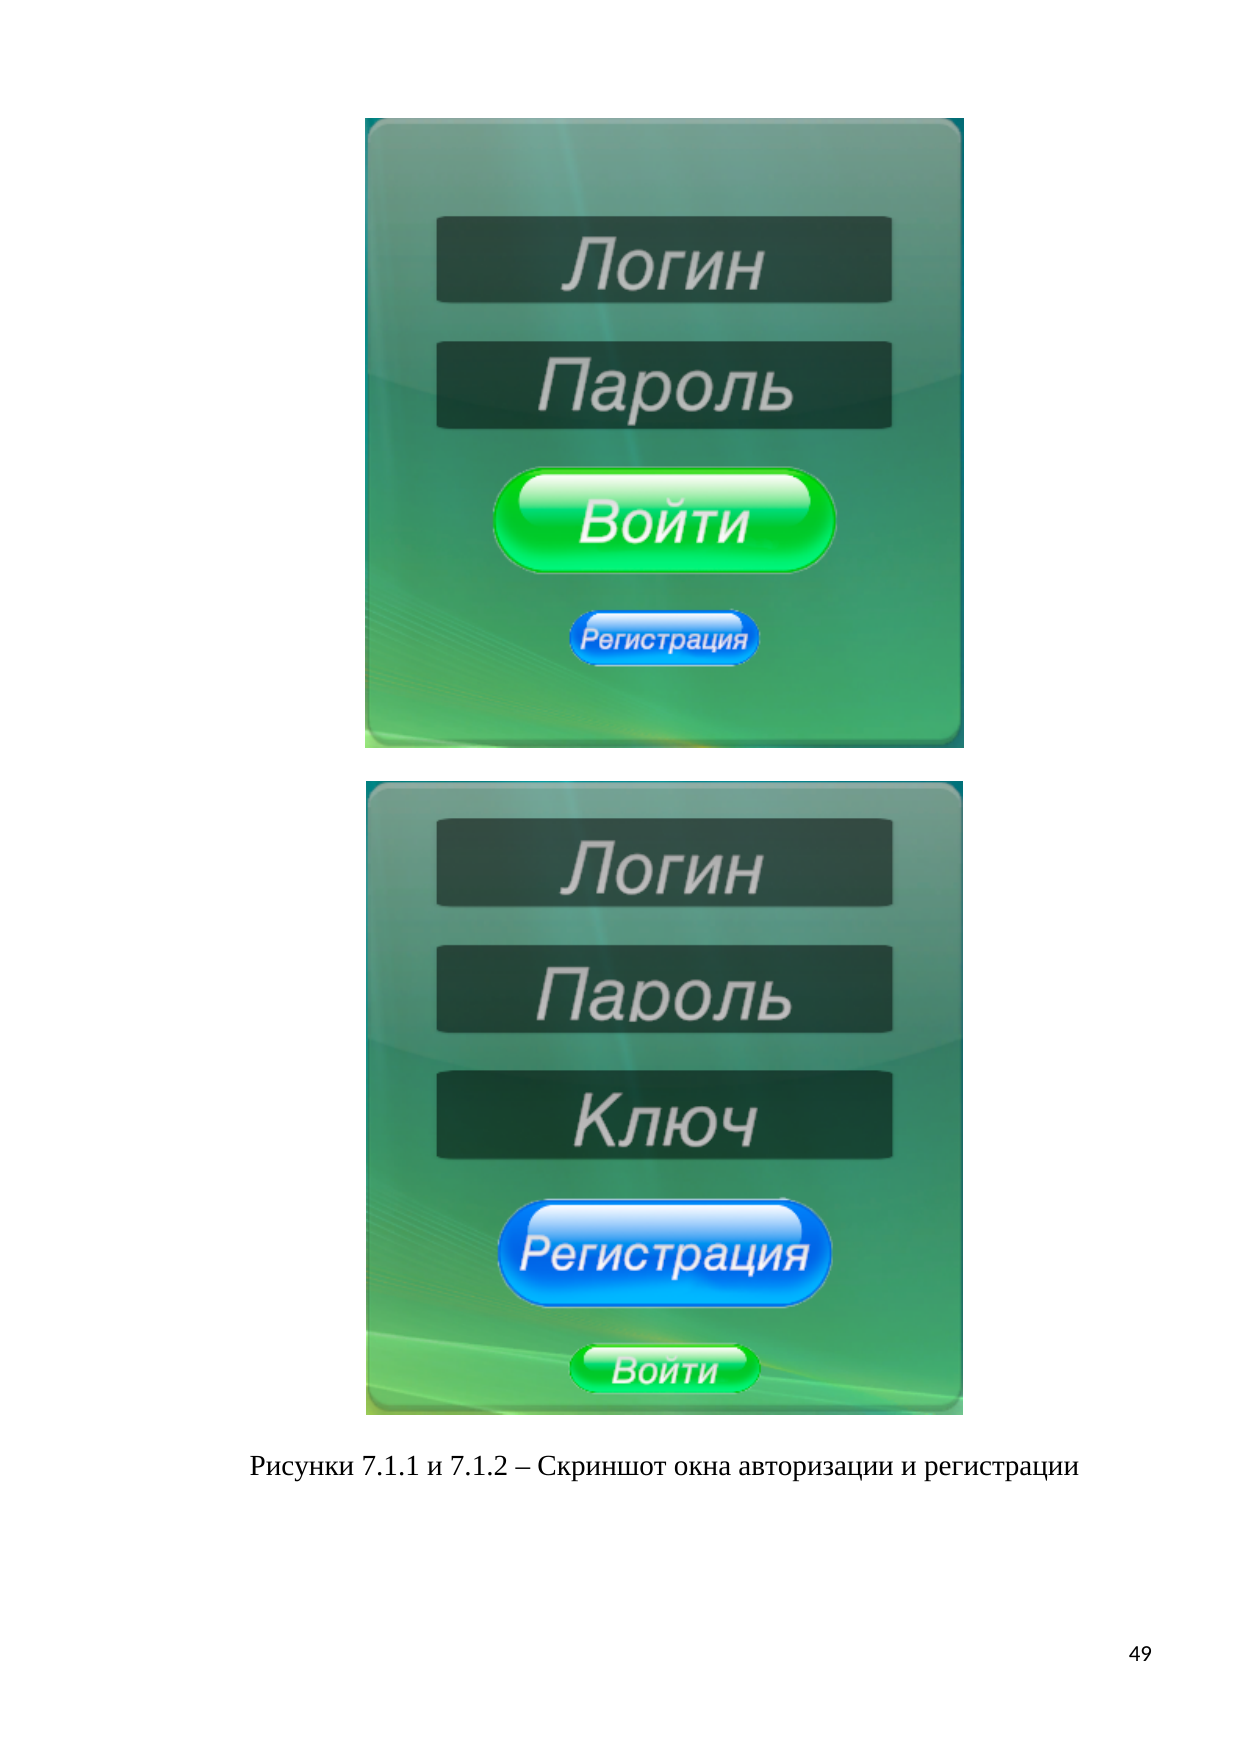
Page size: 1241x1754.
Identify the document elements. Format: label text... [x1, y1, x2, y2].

picture [365, 118, 964, 748]
text Рисунки 7.1.1 и 7.1.2 – Скриншот окна авторизации и регистрации [177, 1448, 1152, 1481]
picture [366, 781, 963, 1415]
